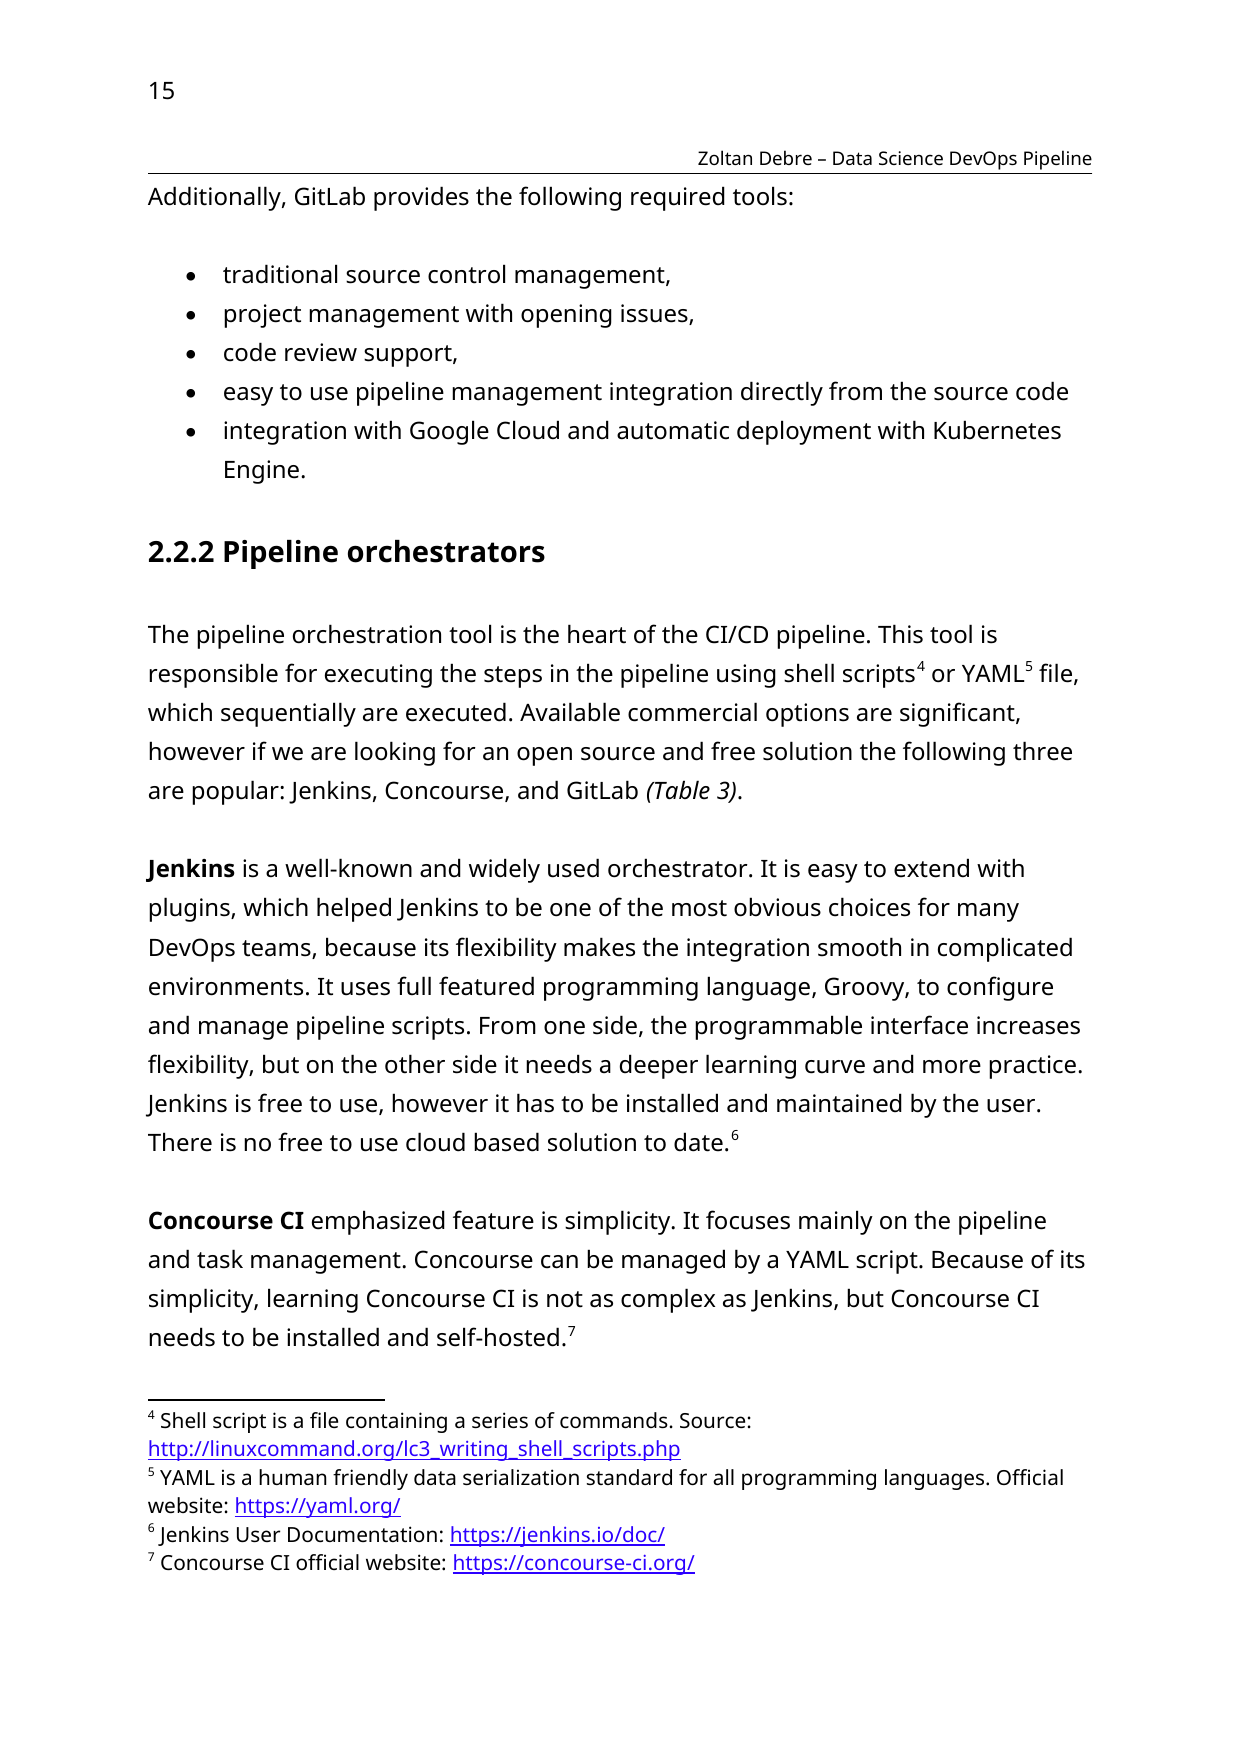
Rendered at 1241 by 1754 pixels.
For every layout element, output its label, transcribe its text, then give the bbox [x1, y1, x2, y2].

text The pipeline orchestration tool is the heart of the CI/CD pipeline. This tool is responsible for executing the steps in the pipeline using shell scripts or YAML file, which sequentially are executed. Available commercial options are significant, however if we are looking for an open source and free solution the following three are popular: Jenkins, Concourse, and GitLab (Table 3). [148, 618, 1092, 807]
list integration with Google Cloud and automatic deployment with Kubernetes Engine. [185, 414, 1092, 486]
text Jenkins is a well-known and widely used orchestrator. It is easy to extend with plugins, which helped Jenkins to be one of the most obvious choices for many DevOps teams, because its flexibility makes the integration smooth in complicated environments. It uses full featured programming language, Groovy, to configure and manage pipeline scripts. From one side, the programmable interface increases flexibility, but on the other side it needs a deeper learning curve and more practice. Jenkins is free to use, however it has to be installed and maintained by the user. There is no free to use cloud based solution to date. [148, 852, 1092, 1158]
list traditional source control management, [185, 258, 1092, 290]
text Additionally, GitLab provides the following required tools: [148, 179, 1092, 212]
subtitle 2.2.2 Pipeline orchestrators [148, 531, 1092, 571]
text Concourse CI emphasized feature is simplicity. It focuses mainly on the pipeline and task management. Concourse can be managed by a YAML script. Because of its simplicity, learning Concourse CI is not as complex as Jenkins, but Concourse CI needs to be installed and self-hosted. [148, 1204, 1092, 1353]
list project management with opening issues, [185, 297, 1092, 329]
list easy to use pipeline management integration directly from the source code [185, 375, 1092, 407]
list code review support, [185, 336, 1092, 368]
